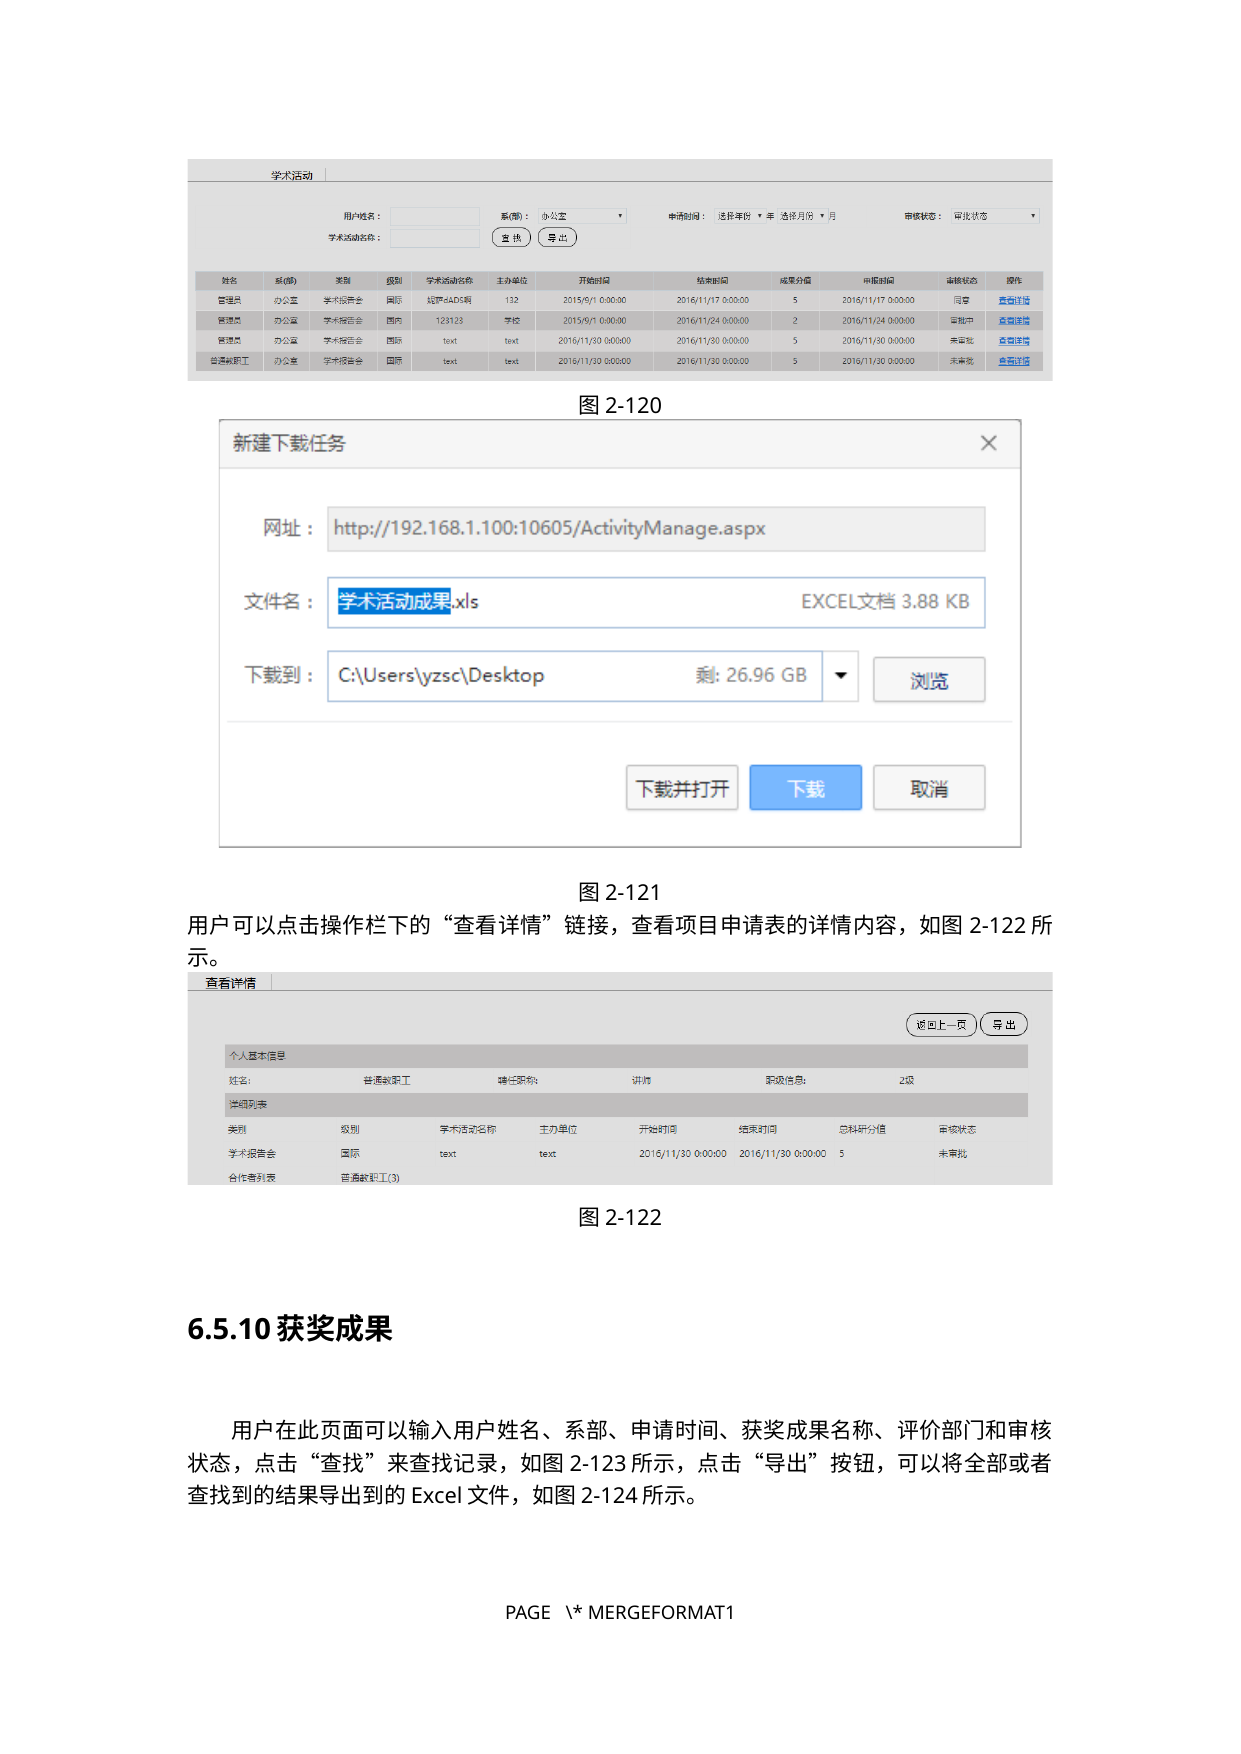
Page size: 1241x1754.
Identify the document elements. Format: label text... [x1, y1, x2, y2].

picture [187, 159, 1053, 381]
picture [187, 972, 1053, 1185]
picture [218, 419, 1022, 848]
text 图2-120 [187, 387, 1053, 420]
text 用户可以点击操作栏下的“查看详情”链接，查看项目申请表的详情内容，如图2-122所示。 [187, 907, 1053, 972]
subtitle 6.5.10获奖成果 [187, 1294, 1053, 1359]
text 用户在此页面可以输入用户姓名、系部、申请时间、获奖成果名称、评价部门和审核状态，点击“查找”来查找记录，如图2-123所示，点击“导出”按钮，可以将全部或者查找到的结果导出到的Excel文件，如图2-124所示。 [187, 1413, 1053, 1510]
text 图2-122 [187, 1200, 1053, 1232]
text 图2-121 [187, 875, 1053, 907]
